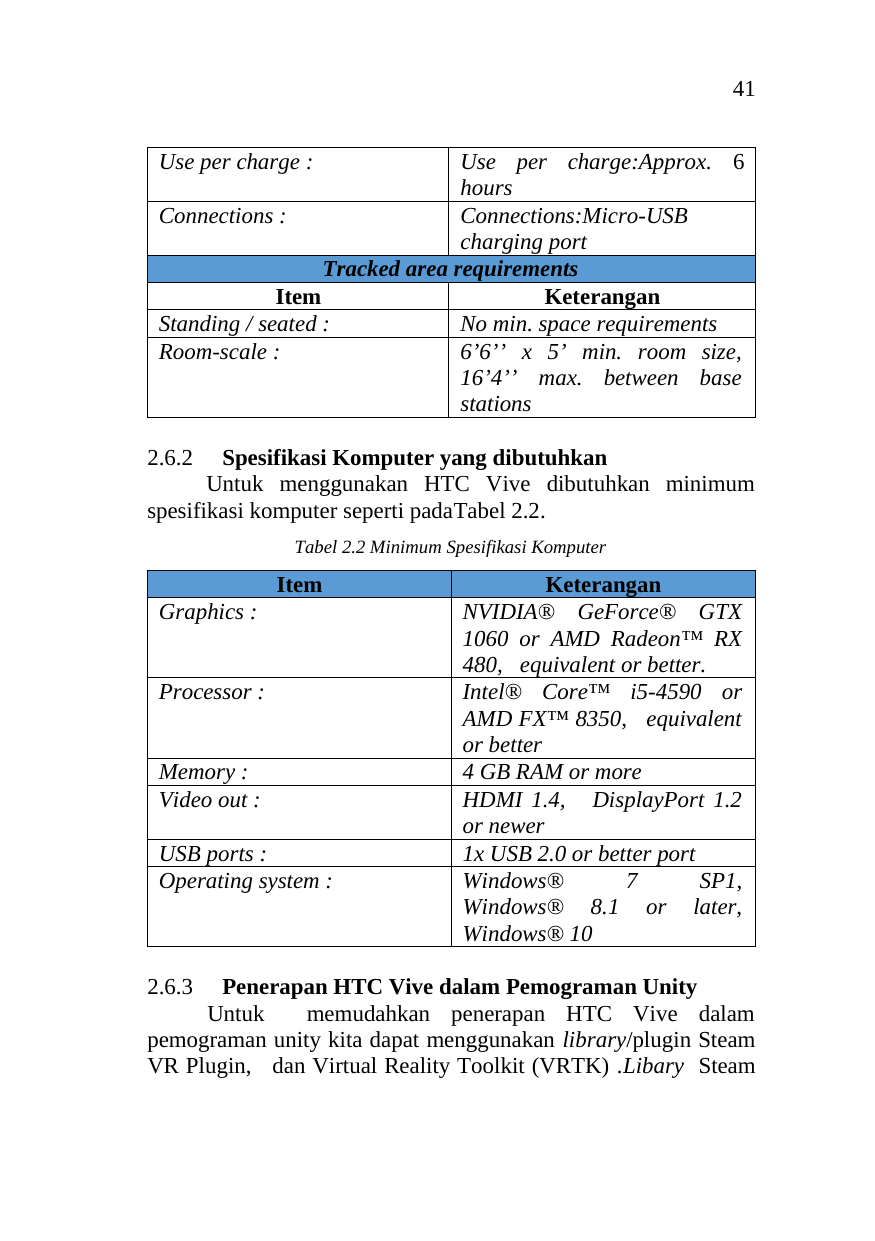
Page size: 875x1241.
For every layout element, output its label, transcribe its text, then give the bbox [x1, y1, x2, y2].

table_cell 6’6’’ x 5’ min. room size, 16’4’’ max. between base stations [449, 338, 755, 417]
table_cell Connections : [148, 202, 448, 254]
table_cell Video out : [148, 786, 451, 838]
table_cell Operating system : [148, 867, 451, 946]
table_cell Item [148, 283, 448, 309]
table_cell Tracked area requirements [148, 256, 755, 282]
text Untuk menggunakan HTC Vive dibutuhkan minimum spesifikasi komputer seperti padaTabel 2.2. [147, 471, 756, 523]
table_cell NVIDIA® GeForce® GTX 1060 or AMD Radeon™ RX 480, equivalent or better. [452, 598, 755, 677]
table_header Keterangan [452, 571, 755, 597]
table_cell HDMI 1.4, DisplayPort 1.2 or newer [452, 786, 755, 838]
table_cell No min. space requirements [449, 310, 755, 337]
table_cell USB ports : [148, 840, 451, 866]
table_cell Intel® Core™ i5-4590 or AMD FX™ 8350, equivalent or better [452, 678, 755, 757]
table_cell Connections:Micro-USB charging port [449, 202, 755, 254]
table_cell Standing / seated : [148, 310, 448, 337]
table_header Item [148, 571, 451, 597]
table_cell 1x USB 2.0 or better port [452, 840, 755, 866]
table_cell Processor : [148, 678, 451, 757]
table_cell Memory : [148, 759, 451, 785]
table_cell Room-scale : [148, 338, 448, 417]
table_cell 4 GB RAM or more [452, 759, 755, 785]
table_cell Graphics : [148, 598, 451, 677]
table_cell Keterangan [449, 283, 755, 309]
table_cell Windows® 7 SP1, Windows® 8.1 or later, Windows® 10 [452, 867, 755, 946]
text Tabel 2.2 Minimum Spesifikasi Komputer [147, 536, 756, 557]
subtitle Spesifikasi Komputer yang dibutuhkan [147, 444, 756, 471]
table_cell Use per charge:Approx. 6 hours [449, 148, 755, 201]
table_cell Use per charge : [148, 148, 448, 201]
subtitle Penerapan HTC Vive dalam Pemograman Unity [147, 973, 756, 1000]
